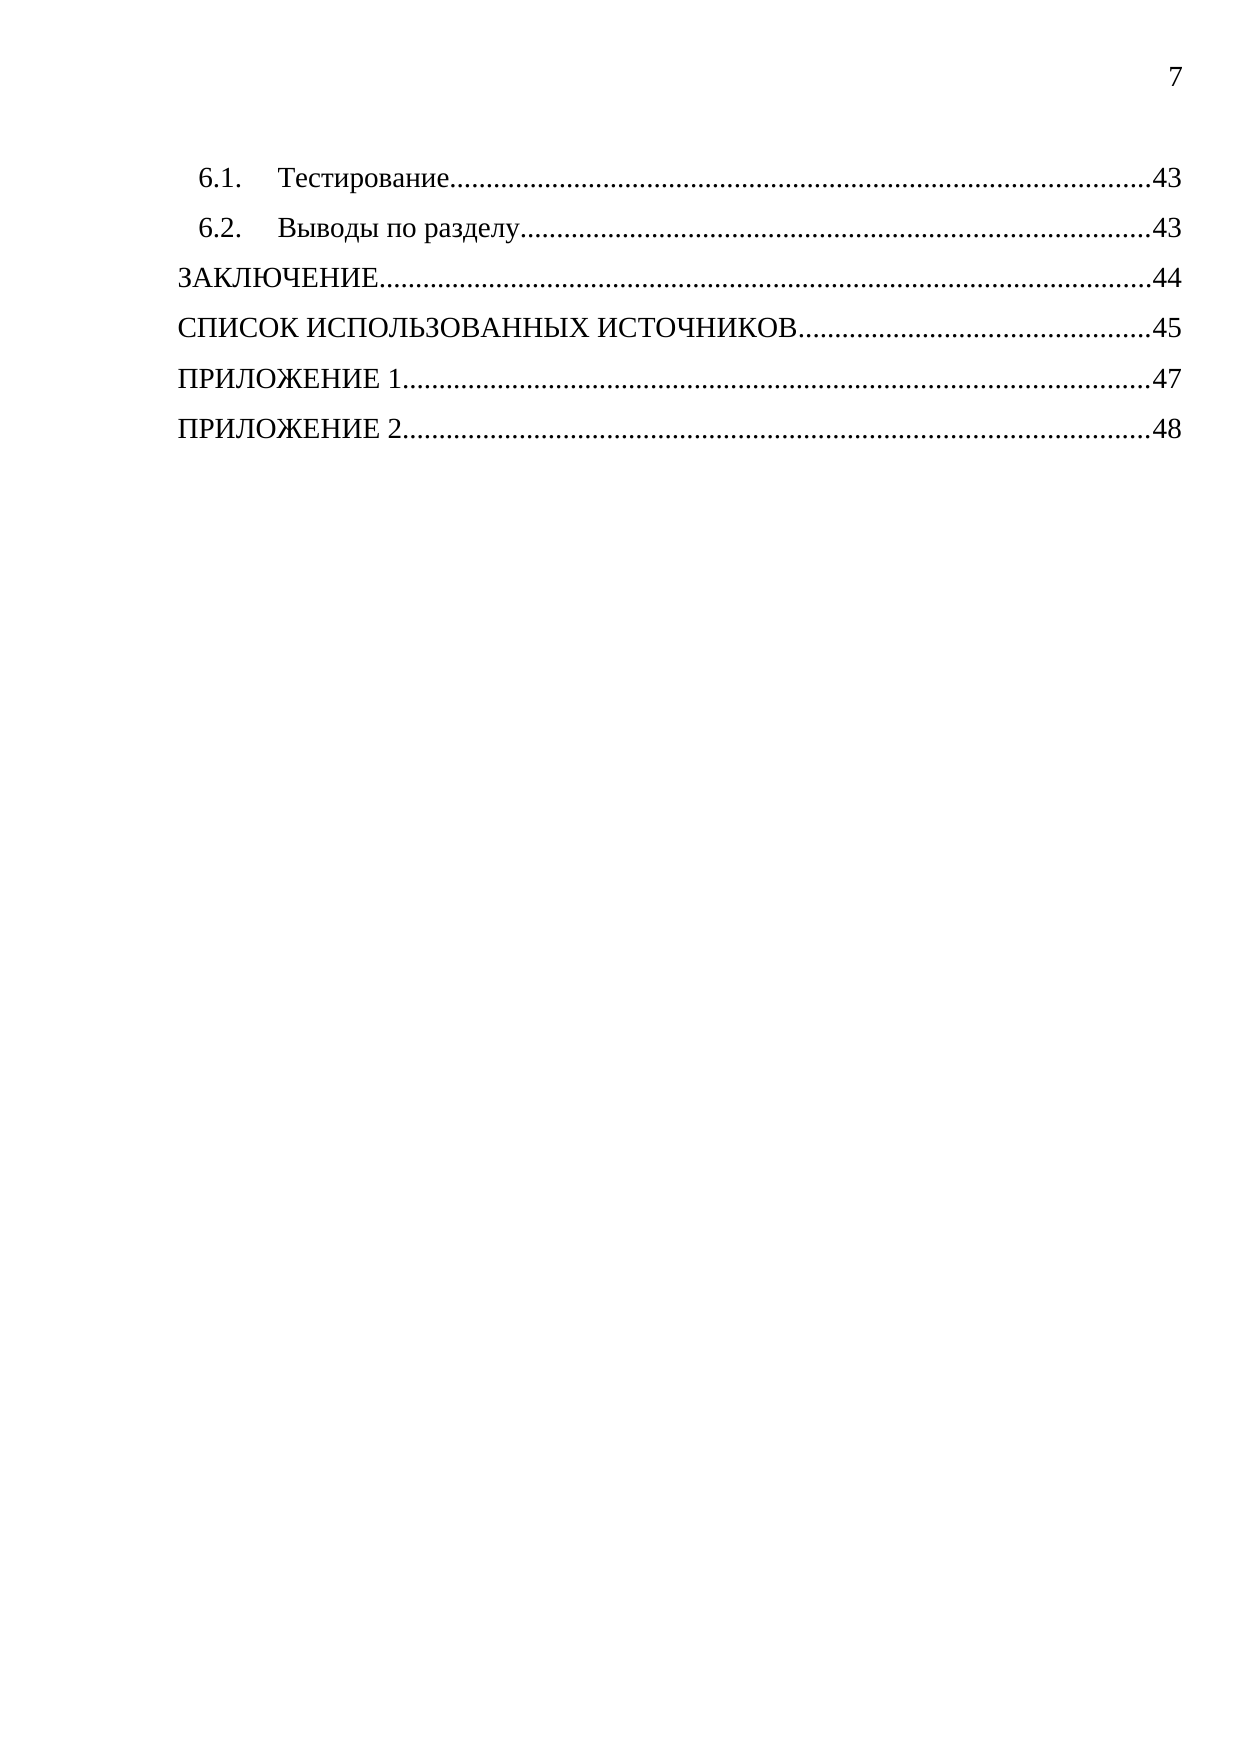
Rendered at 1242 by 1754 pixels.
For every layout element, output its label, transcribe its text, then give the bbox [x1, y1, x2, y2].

text СПИСОК ИСПОЛЬЗОВАННЫХ ИСТОЧНИКОВ 45 [177, 311, 1183, 344]
text ЗАКЛЮЧЕНИЕ 44 [177, 260, 1183, 294]
text Приложение 2 48 [177, 411, 1183, 445]
text 6.1. Тестирование 43 [198, 160, 1183, 193]
text 6.2. Выводы по разделу 43 [198, 210, 1183, 243]
text Приложение 1 47 [177, 361, 1183, 394]
